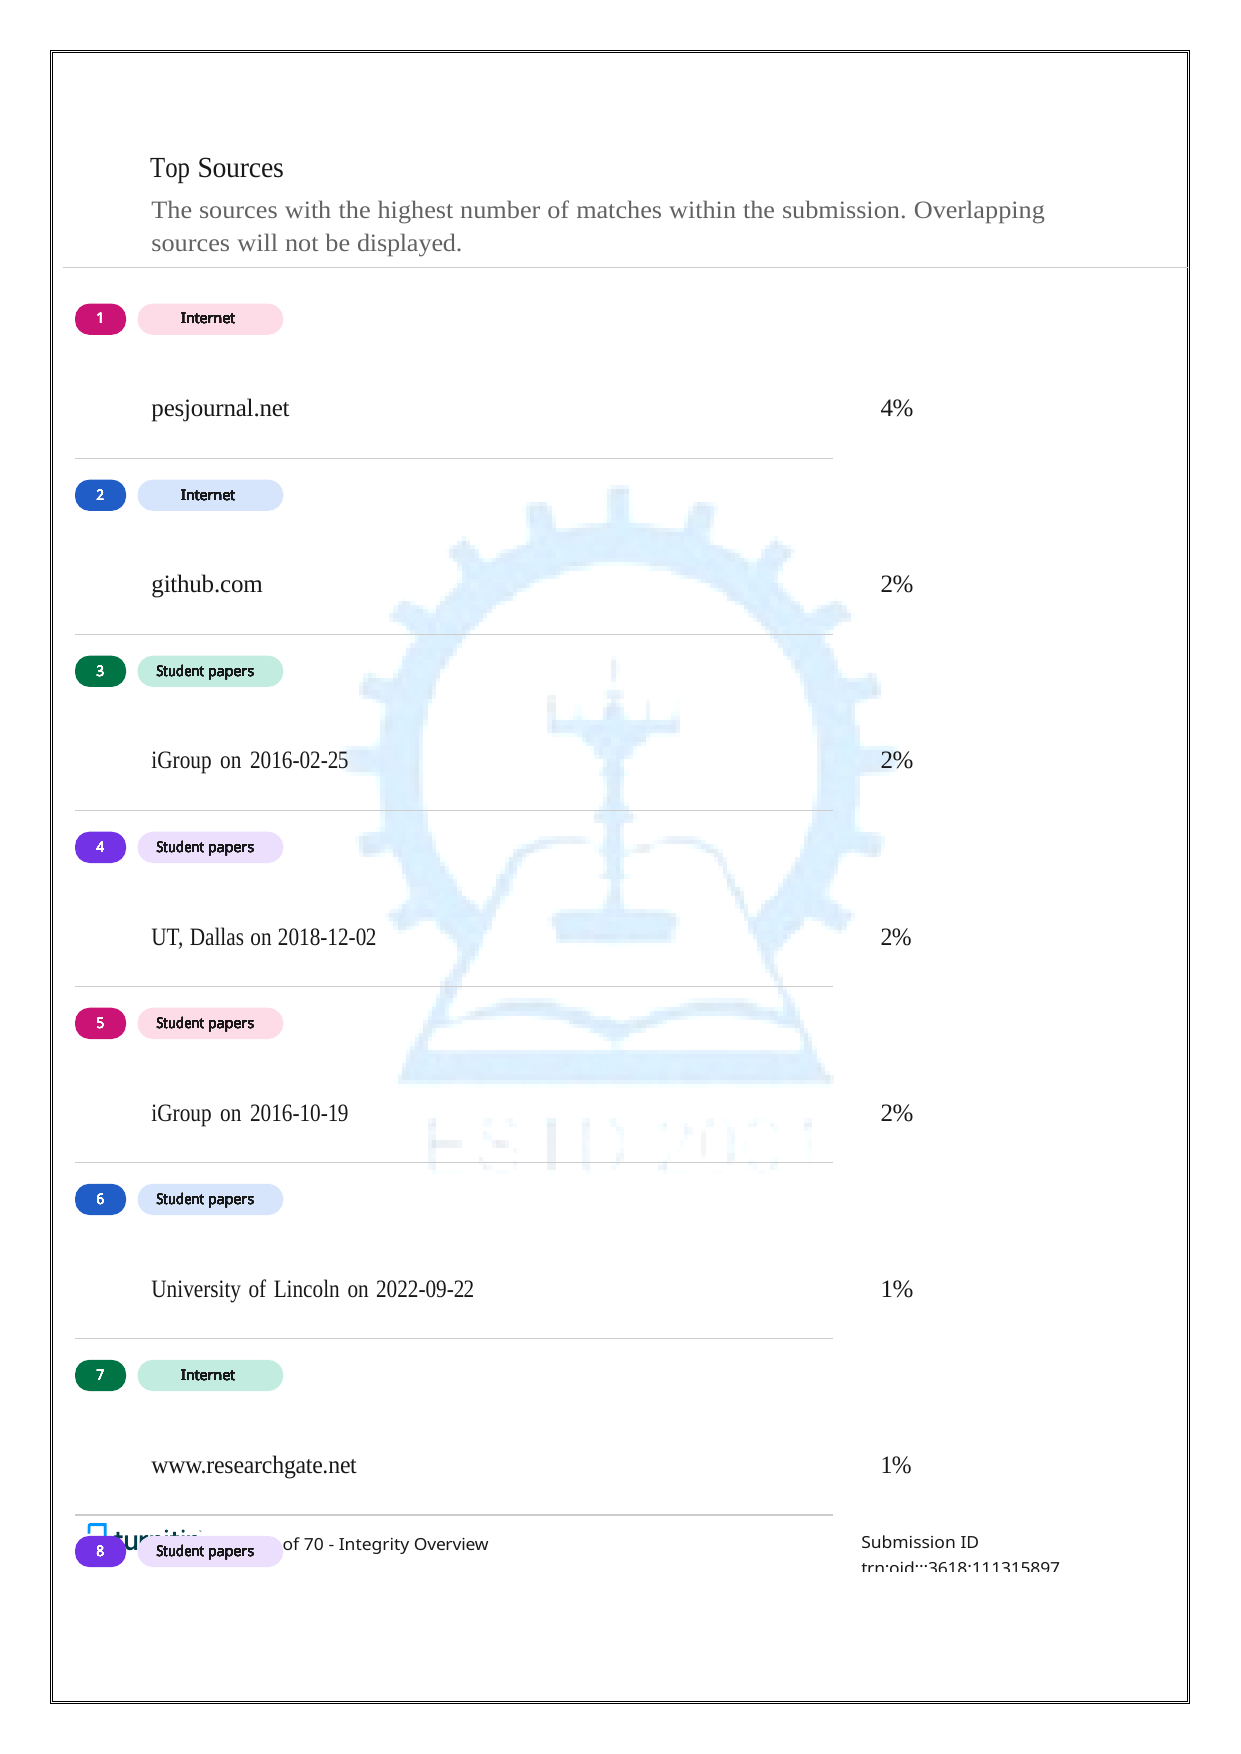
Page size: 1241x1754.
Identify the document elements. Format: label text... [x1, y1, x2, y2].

text UT, Dallas on 2018-12-02 2% [151, 922, 1090, 950]
text pesjournal.net 4% [151, 393, 1090, 422]
text The sources with the highest number of matches within the submission. Overlapping sources will not be displayed. [151, 195, 1090, 256]
picture [86, 1523, 202, 1559]
text University of Lincoln on 2022-09-22 1% [151, 1274, 1090, 1302]
text iGroup on 2016-02-25 2% [151, 746, 1090, 774]
text www.researchgate.net 1% [151, 1450, 1090, 1478]
text github.com 2% [151, 569, 1090, 598]
text Top Sources [150, 150, 1090, 183]
text iGroup on 2016-10-19 2% [151, 1098, 1090, 1126]
